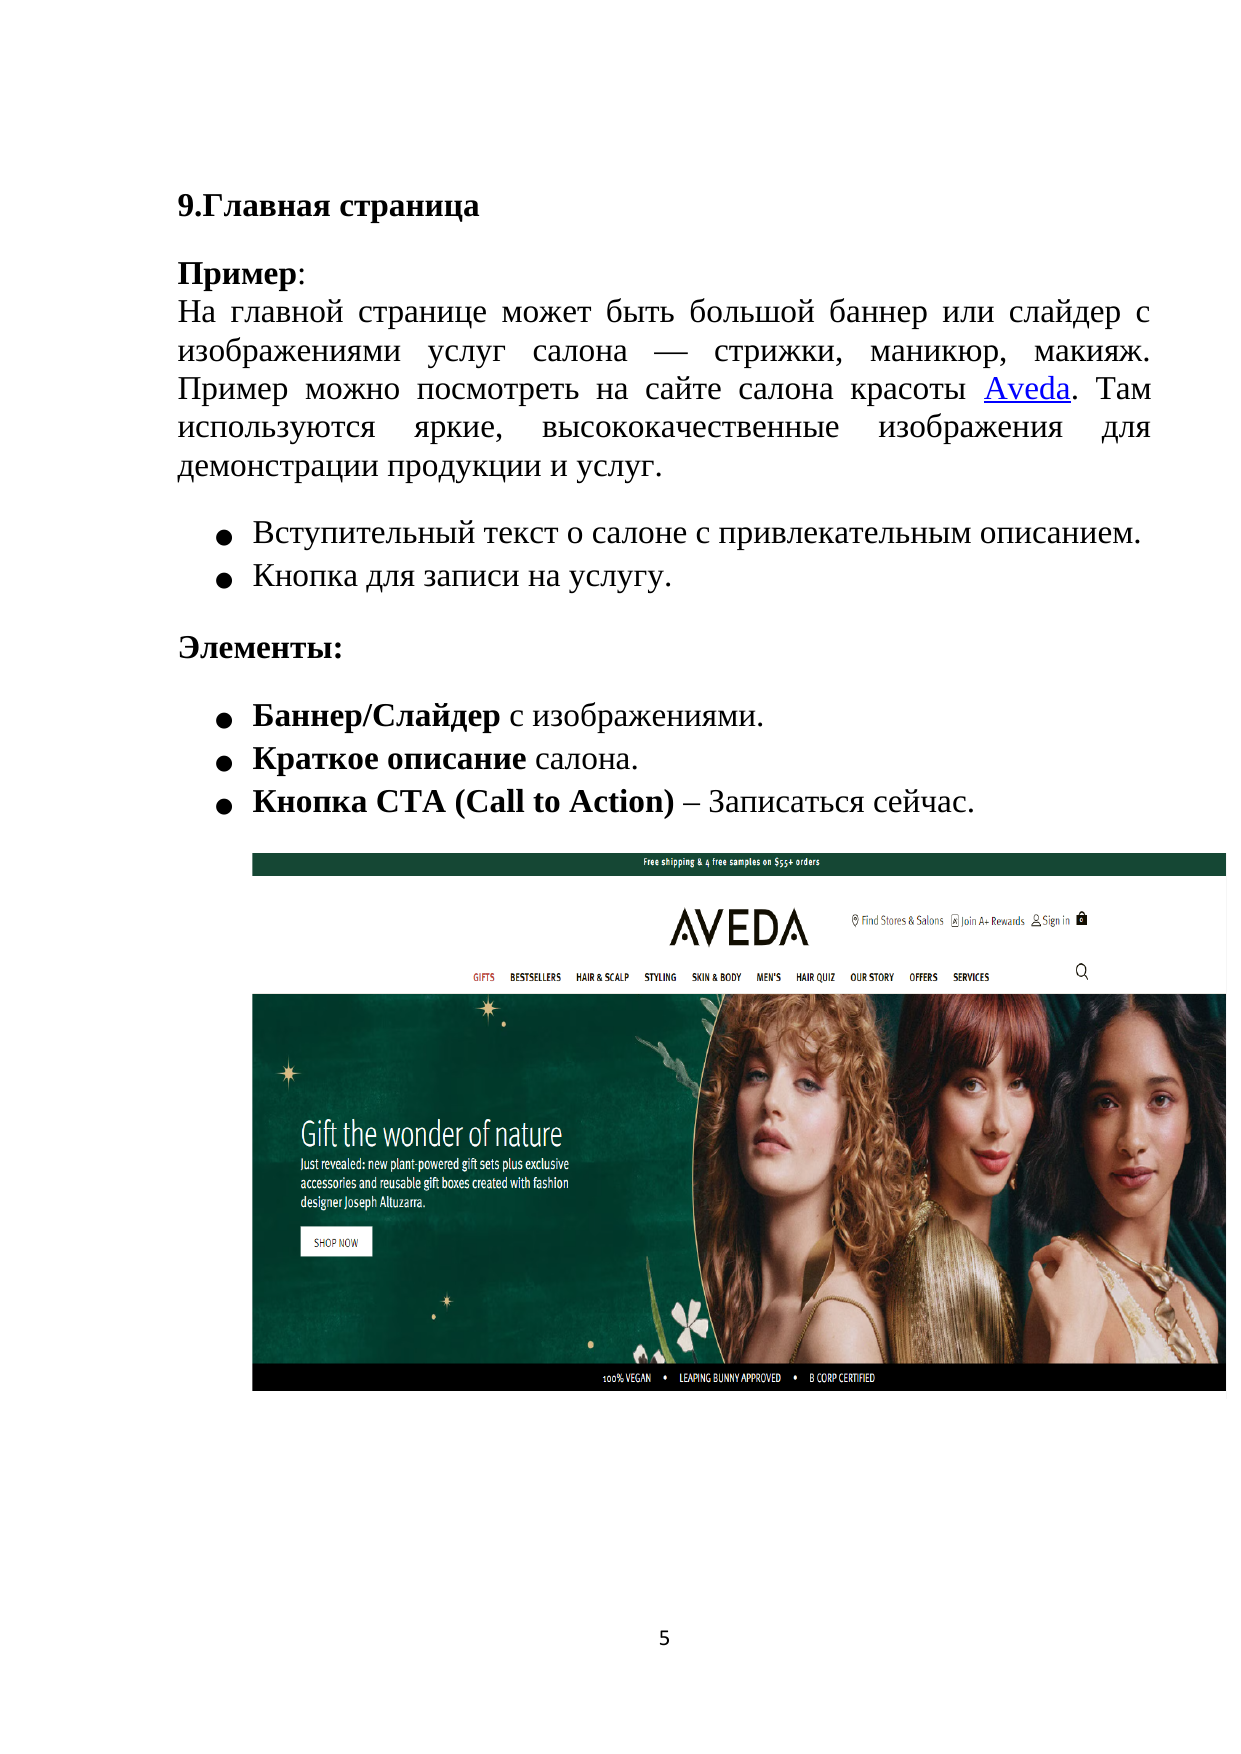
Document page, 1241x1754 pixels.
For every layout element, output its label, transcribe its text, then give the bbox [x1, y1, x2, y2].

list Краткое описание салона. [215, 738, 1152, 781]
text Элементы: [177, 627, 1152, 666]
text 9.Главная страница [177, 186, 1152, 224]
list Кнопка для записи на услугу. [215, 555, 1152, 598]
list Вступительный текст о салоне с привлекательным описанием. [215, 512, 1152, 555]
list Баннер/Слайдер с изображениями. [215, 695, 1152, 738]
text Пример: На главной странице может быть большой баннер или слайдер с изображениями услуг салона — стрижки, маникюр, макияж. Пример можно посмотреть на сайте салона красоты Aveda. Там используются яркие, высококачественные изображения для демонстрации продукции и услуг. [177, 253, 1152, 483]
picture [252, 853, 1227, 1399]
list Кнопка CTA (Call to Action) – Записаться сейчас. [215, 781, 1152, 824]
